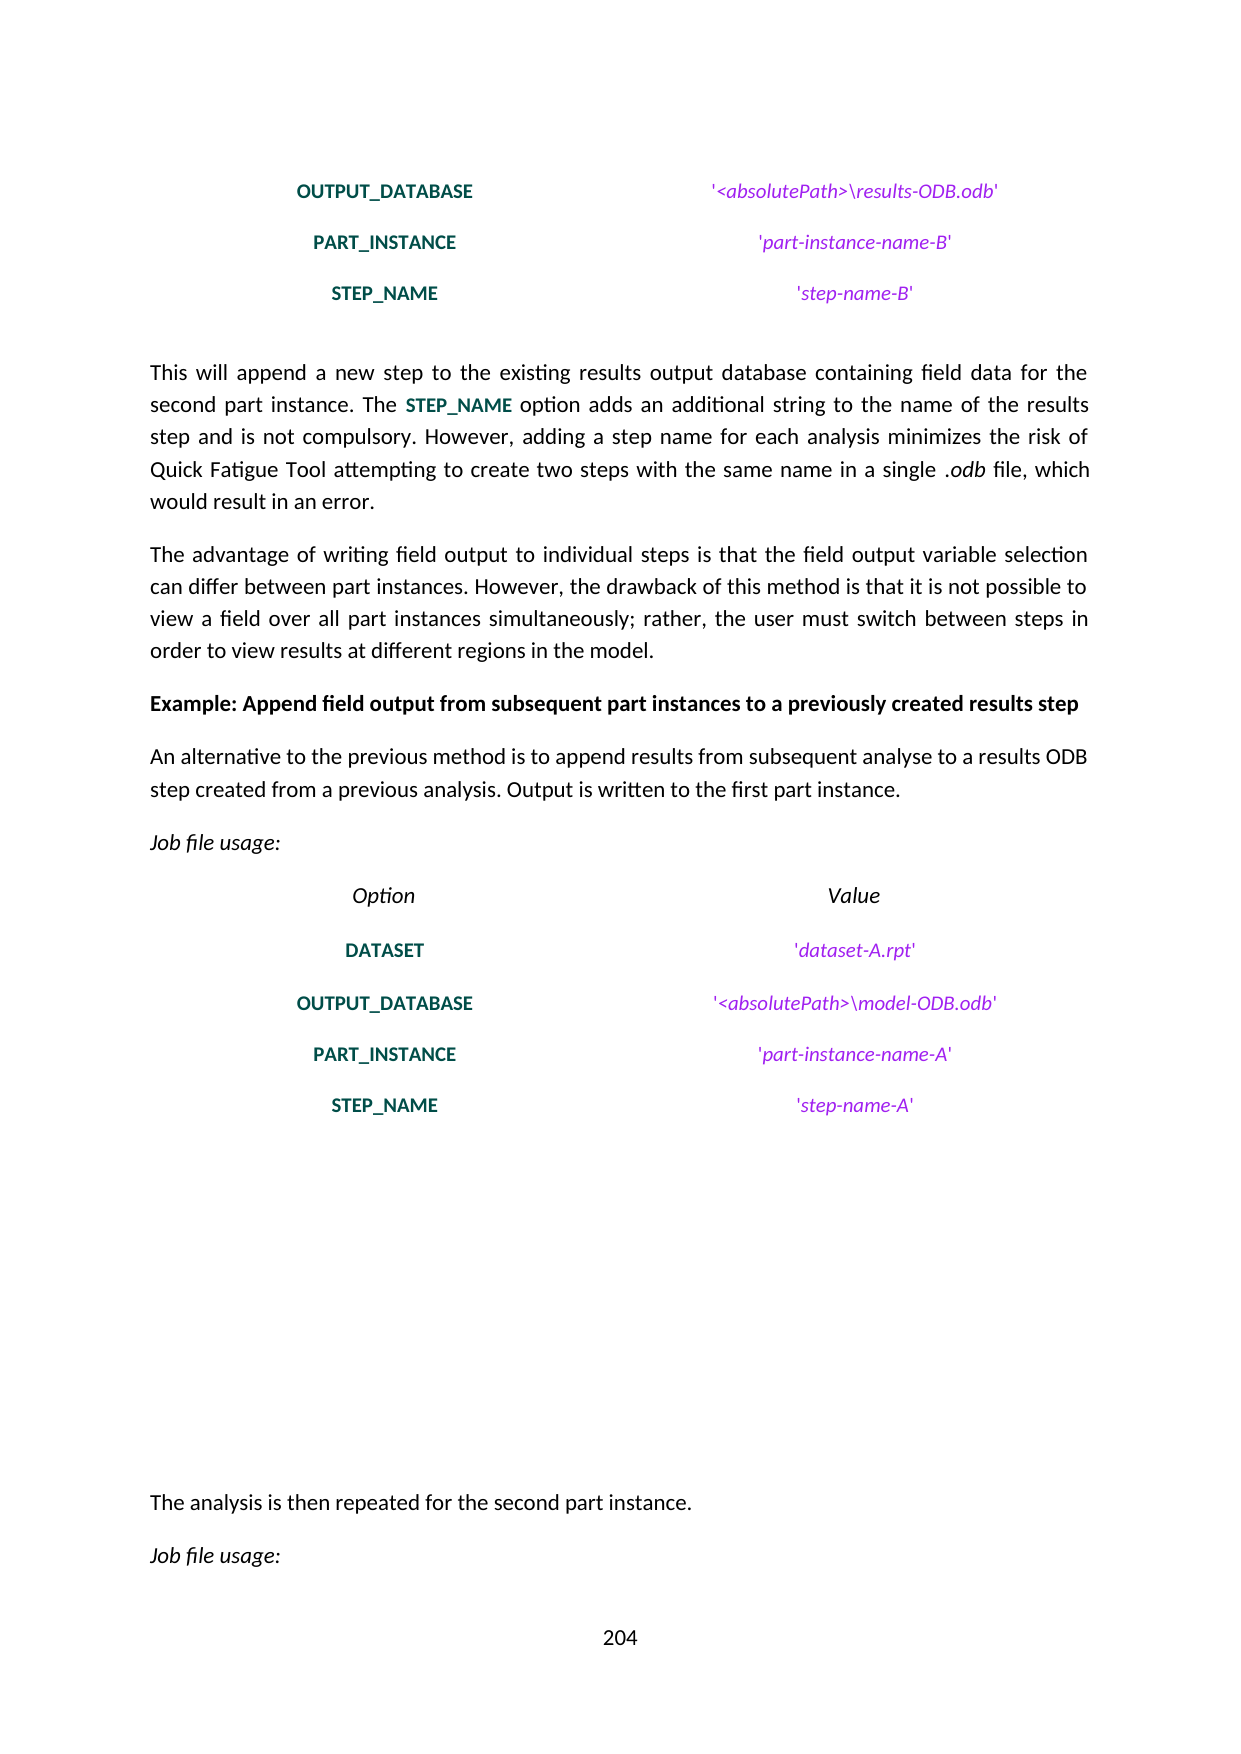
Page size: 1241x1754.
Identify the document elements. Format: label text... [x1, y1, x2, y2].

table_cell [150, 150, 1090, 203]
text This will append a new step to the existing results output database containing field data for the second part instance. The STEP_NAME option adds an additional string to the name of the results step and is not compulsory. However, adding a step name for each analysis minimizes the risk of Quick Fatigue Tool attempting to create two steps with the same name in a single .odb file, which would result in an error. [150, 358, 1090, 515]
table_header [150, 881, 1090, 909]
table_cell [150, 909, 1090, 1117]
text Job file usage: [150, 828, 1090, 856]
text The analysis is then repeated for the second part instance. [150, 1488, 1090, 1516]
text Job file usage: [150, 1541, 1090, 1569]
text The advantage of writing field output to individual steps is that the field output variable selection can differ between part instances. However, the drawback of this method is that it is not possible to view a field over all part instances simultaneously; rather, the user must switch between steps in order to view results at different regions in the model. [150, 540, 1090, 664]
text An alternative to the previous method is to append results from subsequent analyse to a results ODB step created from a previous analysis. Output is written to the first part instance. [150, 742, 1090, 803]
text Example: Append field output from subsequent part instances to a previously created results step [150, 689, 1090, 717]
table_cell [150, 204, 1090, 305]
